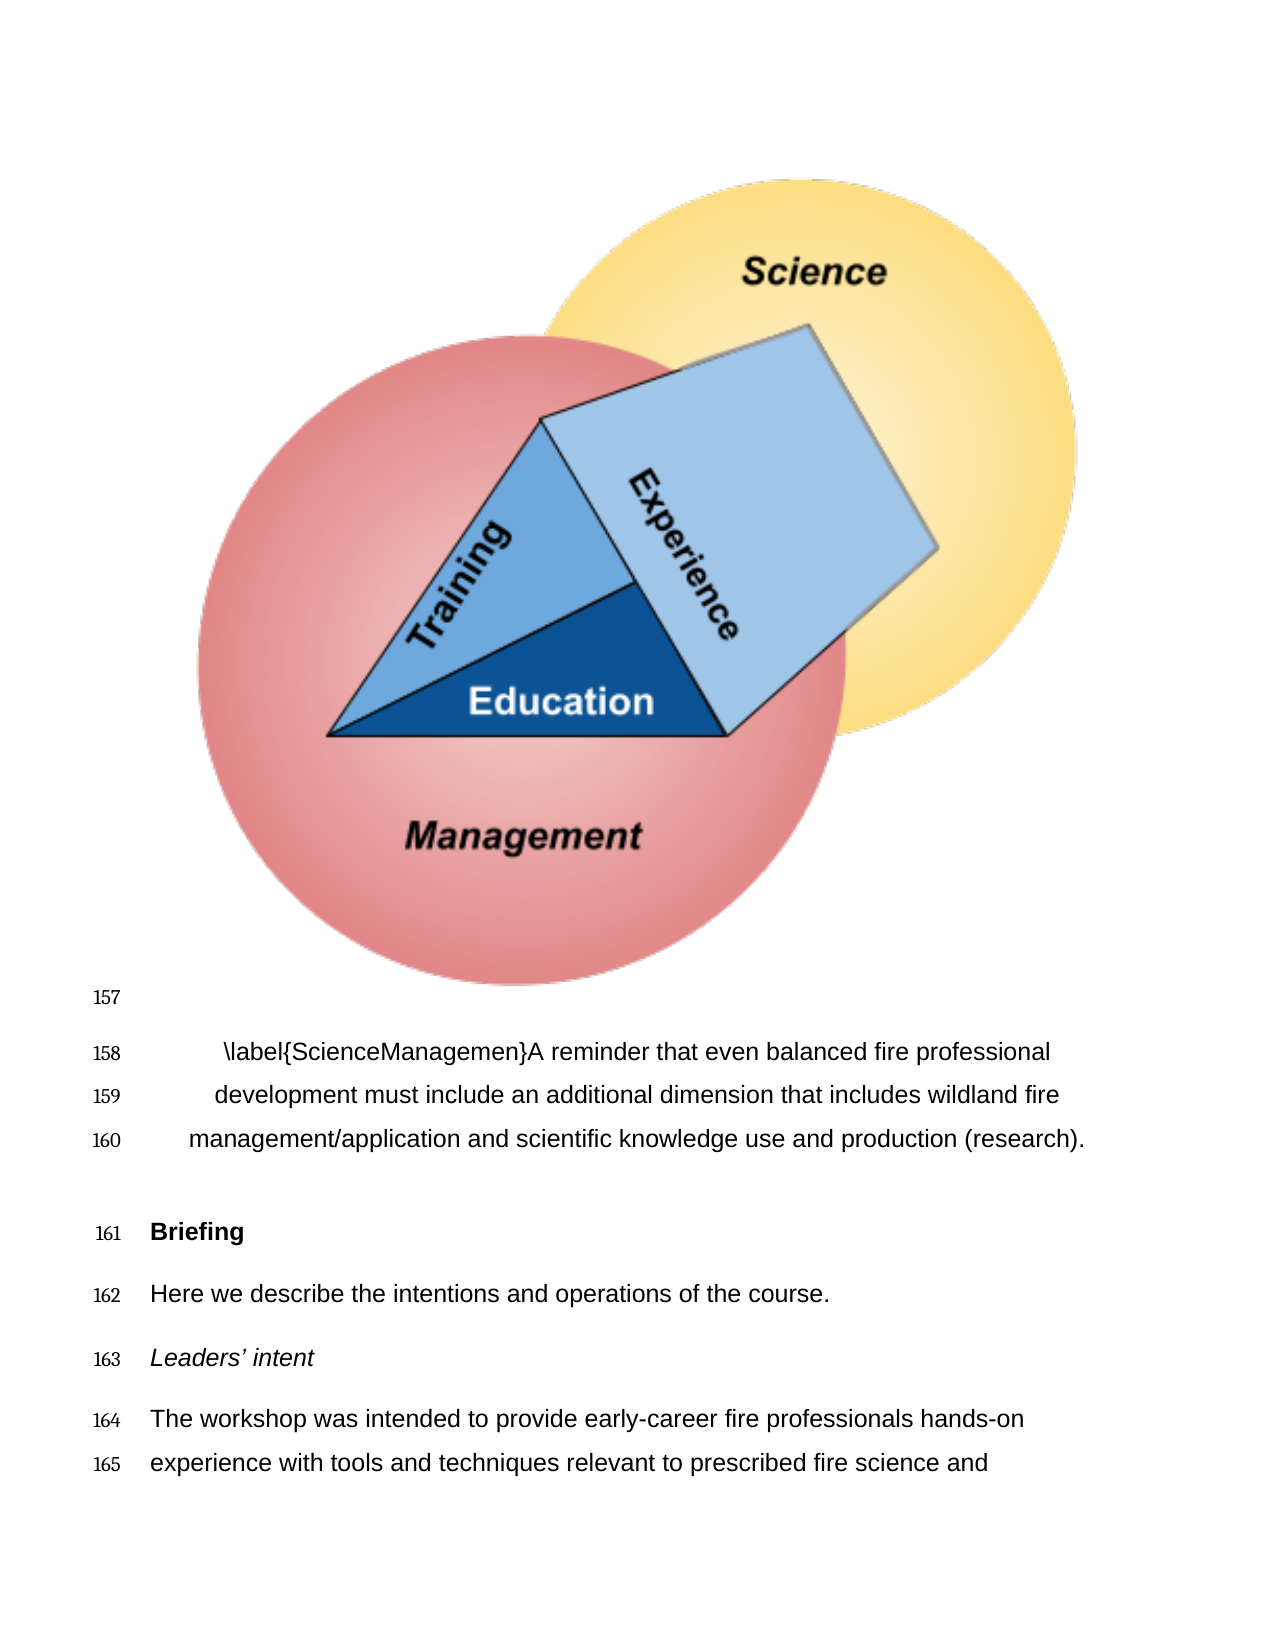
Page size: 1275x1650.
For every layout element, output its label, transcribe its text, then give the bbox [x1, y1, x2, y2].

subtitle Leaders’ intent [150, 1342, 1125, 1371]
text Here we describe the intentions and operations of the course. [150, 1278, 1125, 1307]
picture [168, 150, 1117, 1005]
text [150, 1404, 1125, 1476]
subtitle Briefing [150, 1217, 1125, 1245]
text \label{ScienceManagemen}A reminder that even balanced fire professional development must include an additional dimension that includes wildland fire management/application and scientific knowledge use and production (research). [150, 1037, 1125, 1152]
